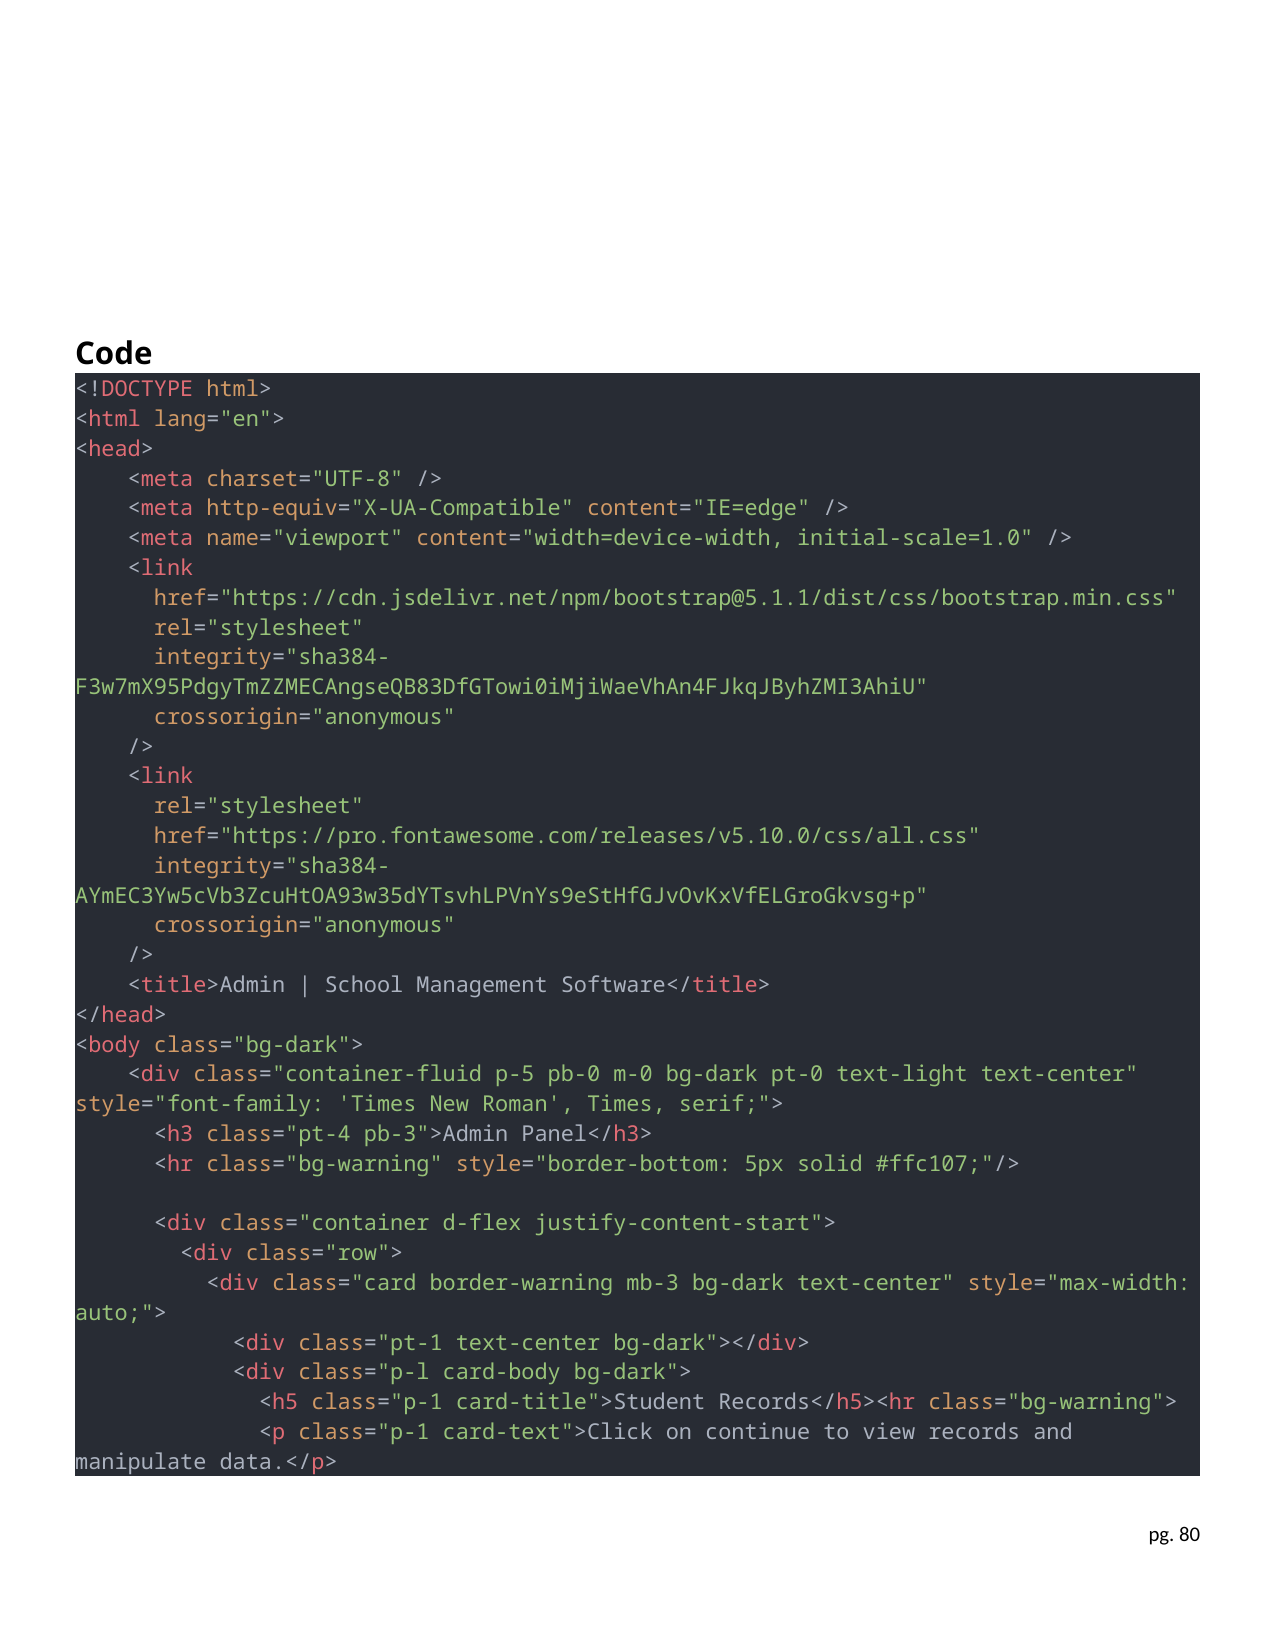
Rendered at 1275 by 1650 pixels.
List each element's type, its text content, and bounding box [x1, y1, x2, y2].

text <body class="bg-dark"> [75, 1029, 1200, 1058]
text <title>Admin | School Management Software</title> [75, 969, 1200, 999]
text <div class="container d-flex justify-content-start"> [75, 1207, 1200, 1237]
text href="https://pro.fontawesome.com/releases/v5.10.0/css/all.css" [75, 820, 1200, 850]
text <div class="pt-1 text-center bg-dark"></div> [75, 1327, 1200, 1356]
text <h5 class="p-1 card-title">Student Records</h5><hr class="bg-warning"> [75, 1386, 1200, 1416]
text <hr class="bg-warning" style="border-bottom: 5px solid #ffc107;"/> [75, 1148, 1200, 1178]
text <meta charset="UTF-8" /> [75, 463, 1200, 492]
text crossorigin="anonymous" [75, 701, 1200, 731]
text /> [75, 731, 1200, 761]
text href="https://cdn.jsdelivr.net/npm/bootstrap@5.1.1/dist/css/bootstrap.min.css" [75, 582, 1200, 612]
text <link [75, 552, 1200, 582]
subtitle Code [75, 331, 1200, 373]
text rel="stylesheet" [75, 790, 1200, 820]
text <p class="p-1 card-text">Click on continue to view records and manipulate data.</p> [75, 1416, 1200, 1476]
text <link [75, 761, 1200, 790]
text <head> [75, 433, 1200, 463]
text <h3 class="pt-4 pb-3">Admin Panel</h3> [75, 1118, 1200, 1148]
text </head> [75, 999, 1200, 1029]
text <!DOCTYPE html> [75, 373, 1200, 403]
text <div class="p-l card-body bg-dark"> [75, 1356, 1200, 1386]
text rel="stylesheet" [75, 612, 1200, 641]
text <html lang="en"> [75, 403, 1200, 433]
text <meta name="viewport" content="width=device-width, initial-scale=1.0" /> [75, 522, 1200, 552]
text <div class="card border-warning mb-3 bg-dark text-center" style="max-width: auto;"> [75, 1267, 1200, 1327]
text <div class="container-fluid p-5 pb-0 m-0 bg-dark pt-0 text-light text-center" style="font-family: 'Times New Roman', Times, serif;"> [75, 1058, 1200, 1118]
text <div class="row"> [75, 1237, 1200, 1267]
text crossorigin="anonymous" [75, 909, 1200, 939]
text integrity="sha384-AYmEC3Yw5cVb3ZcuHtOA93w35dYTsvhLPVnYs9eStHfGJvOvKxVfELGroGkvsg+p" [75, 850, 1200, 909]
text /> [75, 939, 1200, 969]
text <meta http-equiv="X-UA-Compatible" content="IE=edge" /> [75, 492, 1200, 522]
text integrity="sha384-F3w7mX95PdgyTmZZMECAngseQB83DfGTowi0iMjiWaeVhAn4FJkqJByhZMI3AhiU" [75, 641, 1200, 701]
